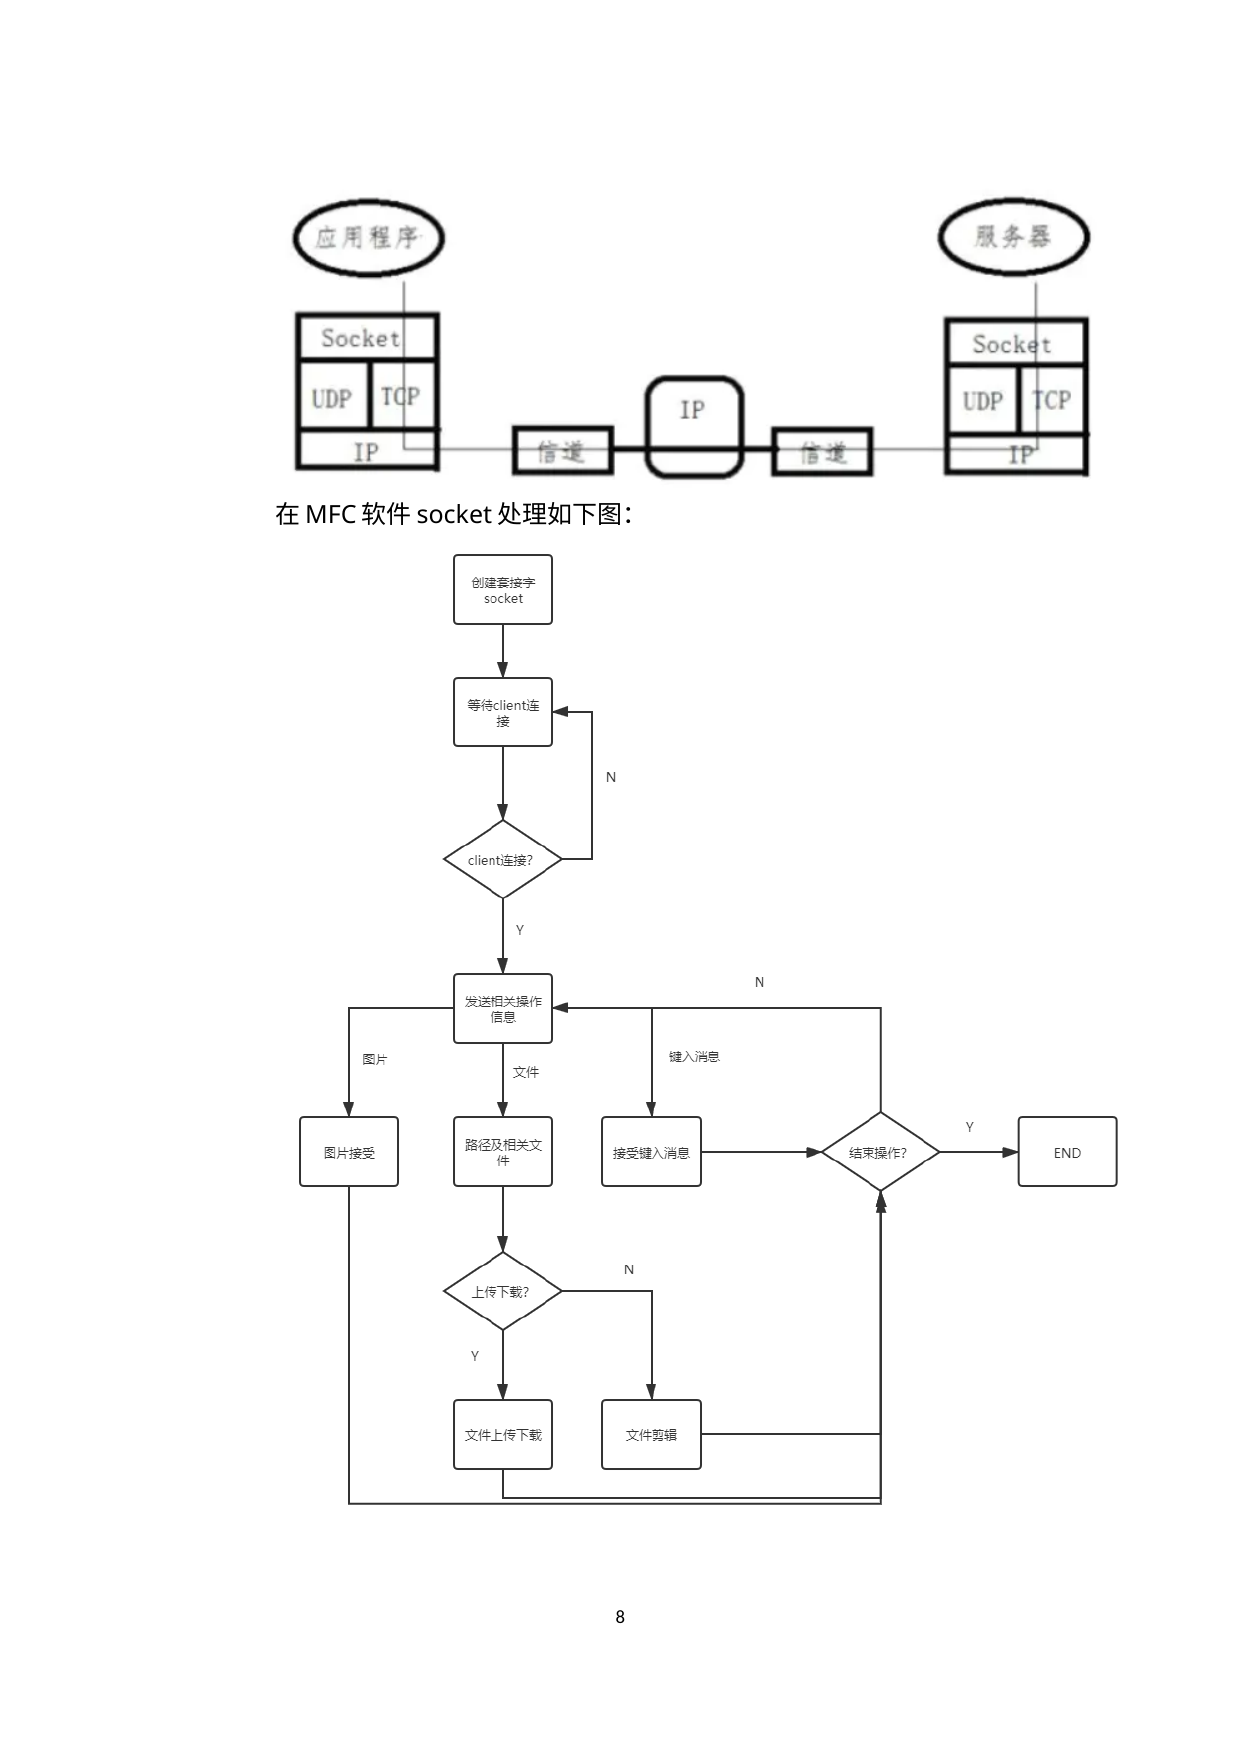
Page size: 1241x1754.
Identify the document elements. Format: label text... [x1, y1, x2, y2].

picture [275, 162, 1136, 495]
picture [275, 531, 1139, 1528]
text 在MFC软件socket处理如下图： [231, 495, 1053, 531]
